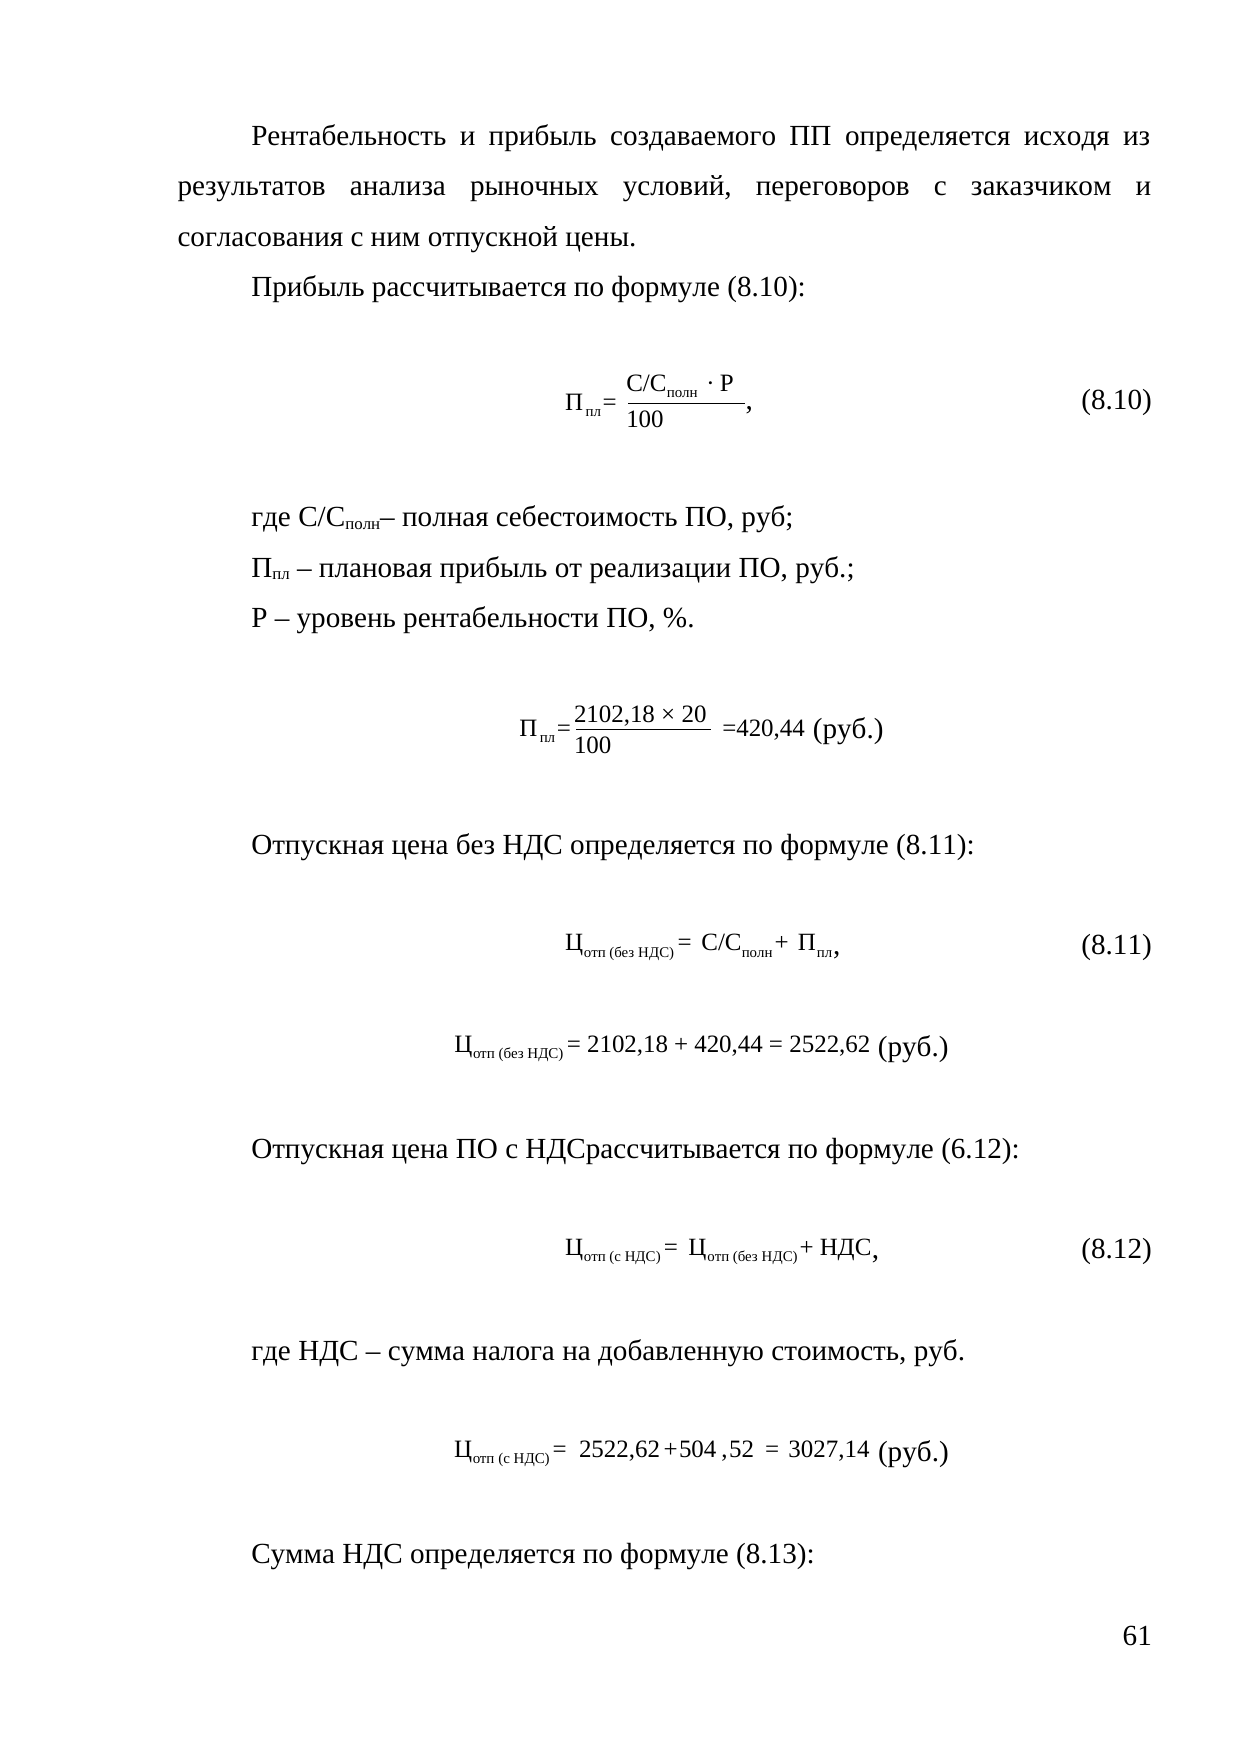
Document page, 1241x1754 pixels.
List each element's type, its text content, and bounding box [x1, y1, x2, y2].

text Отпускная цена без НДС определяется по формуле (8.11): [177, 827, 1152, 860]
text Ппл – плановая прибыль от реализации ПО, руб.; [177, 550, 1152, 583]
text (руб.) [177, 701, 1152, 760]
text , (8.12) [177, 1232, 1152, 1266]
text Отпускная цена ПО с НДСрассчитывается по формуле (6.12): [177, 1131, 1152, 1164]
text (руб.) [177, 1029, 1152, 1064]
text Сумма НДС определяется по формуле (8.13): [177, 1536, 1152, 1569]
text , (8.11) [177, 927, 1152, 962]
text где НДС – сумма налога на добавленную стоимость, руб. [177, 1333, 1152, 1367]
text , (8.10) [177, 370, 1152, 432]
text (руб.) [177, 1434, 1152, 1469]
text Р – уровень рентабельности ПО, %. [177, 600, 1152, 634]
text где С/Сполн– полная себестоимость ПО, руб; [177, 499, 1152, 533]
text Прибыль рассчитывается по формуле (8.10): [177, 269, 1152, 303]
text Рентабельность и прибыль создаваемого ПП определяется исходя из результатов анализа рыночных условий, переговоров с заказчиком и согласования с ним отпускной цены. [177, 118, 1152, 252]
